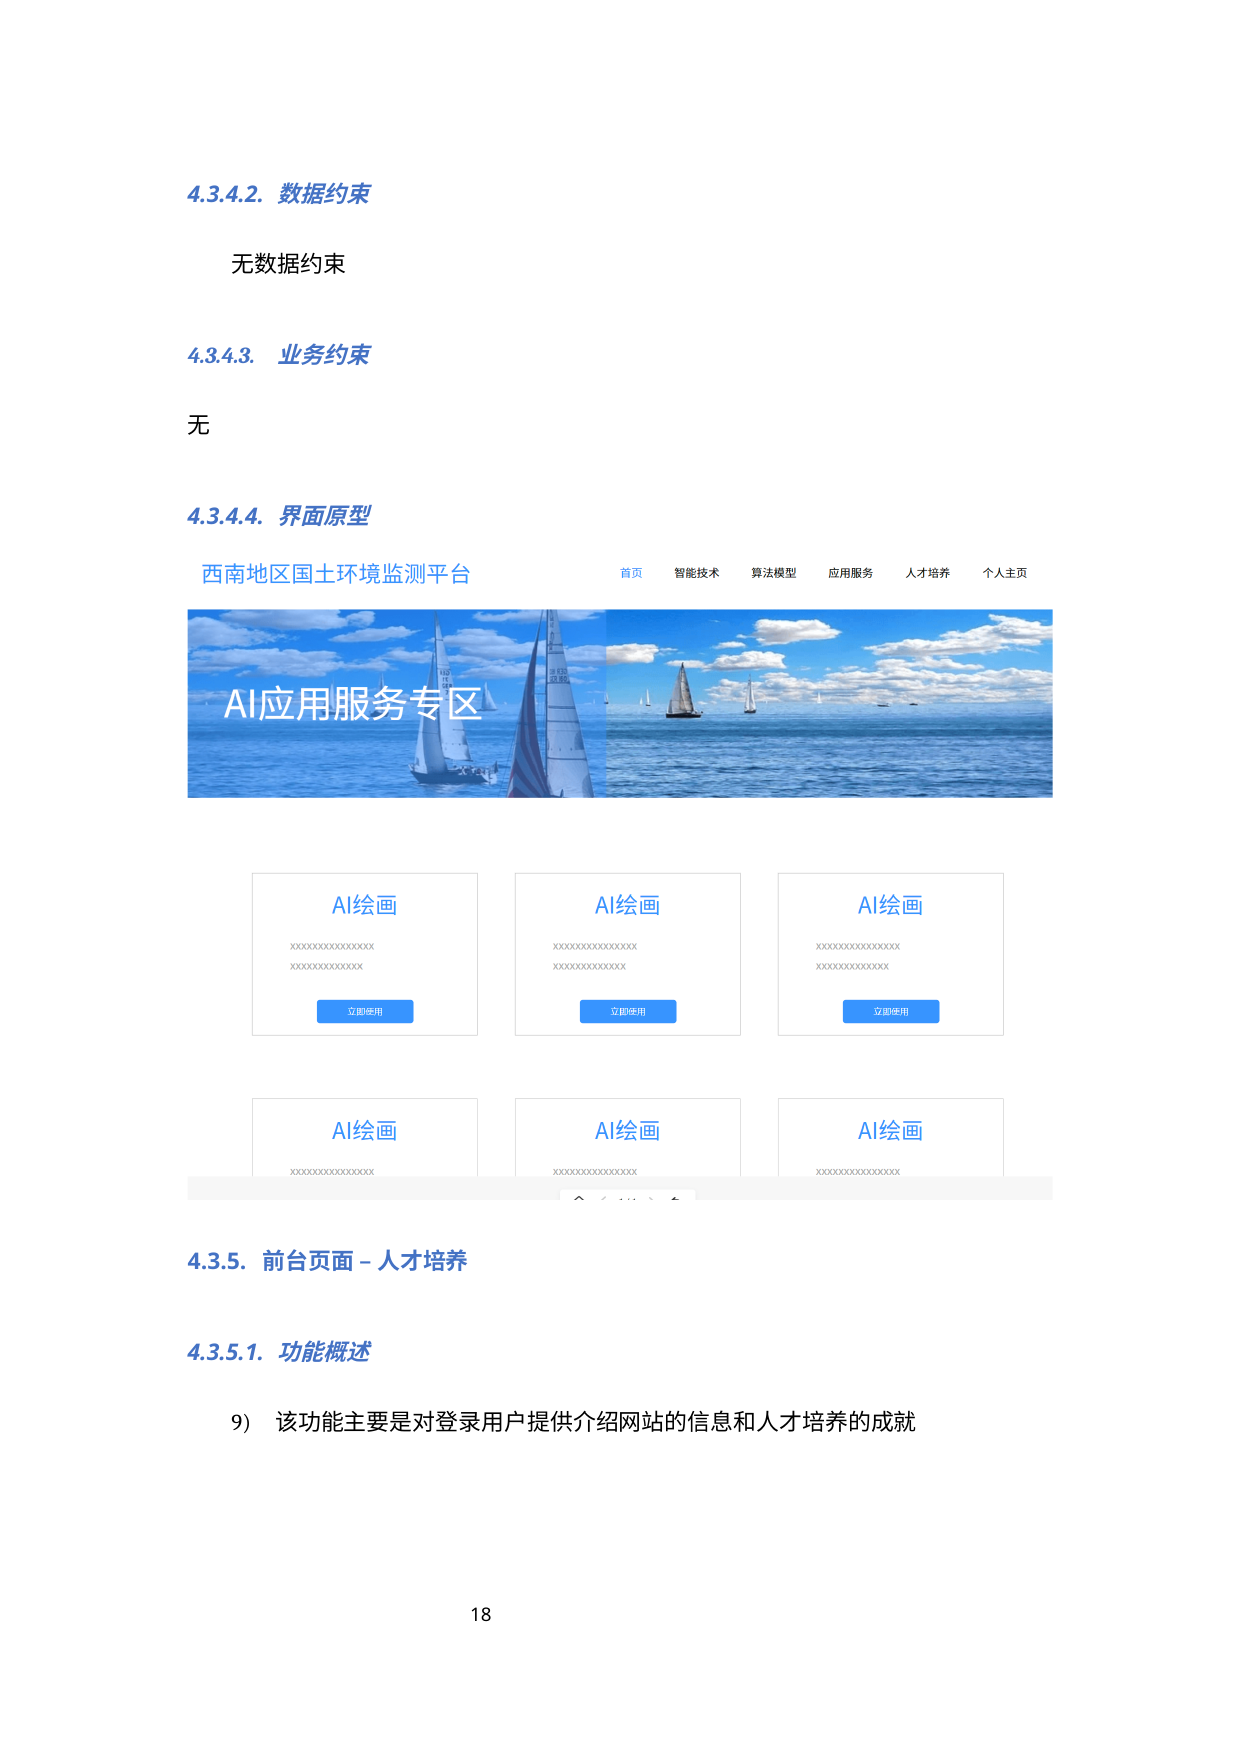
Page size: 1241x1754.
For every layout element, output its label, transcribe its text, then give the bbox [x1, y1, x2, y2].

subtitle 功能概述 [187, 1318, 1053, 1383]
picture [187, 551, 1053, 1200]
text 无 [187, 391, 1053, 456]
subtitle 前台页面 – 人才培养 [187, 1227, 1053, 1292]
text 无数据约束 [187, 231, 1053, 296]
list 该功能主要是对登录用户提供介绍网站的信息和人才培养的成就 [187, 1388, 1053, 1453]
subtitle 界面原型 [187, 482, 1053, 547]
subtitle 数据约束 [187, 161, 1053, 226]
subtitle 业务约束 [187, 321, 1053, 386]
